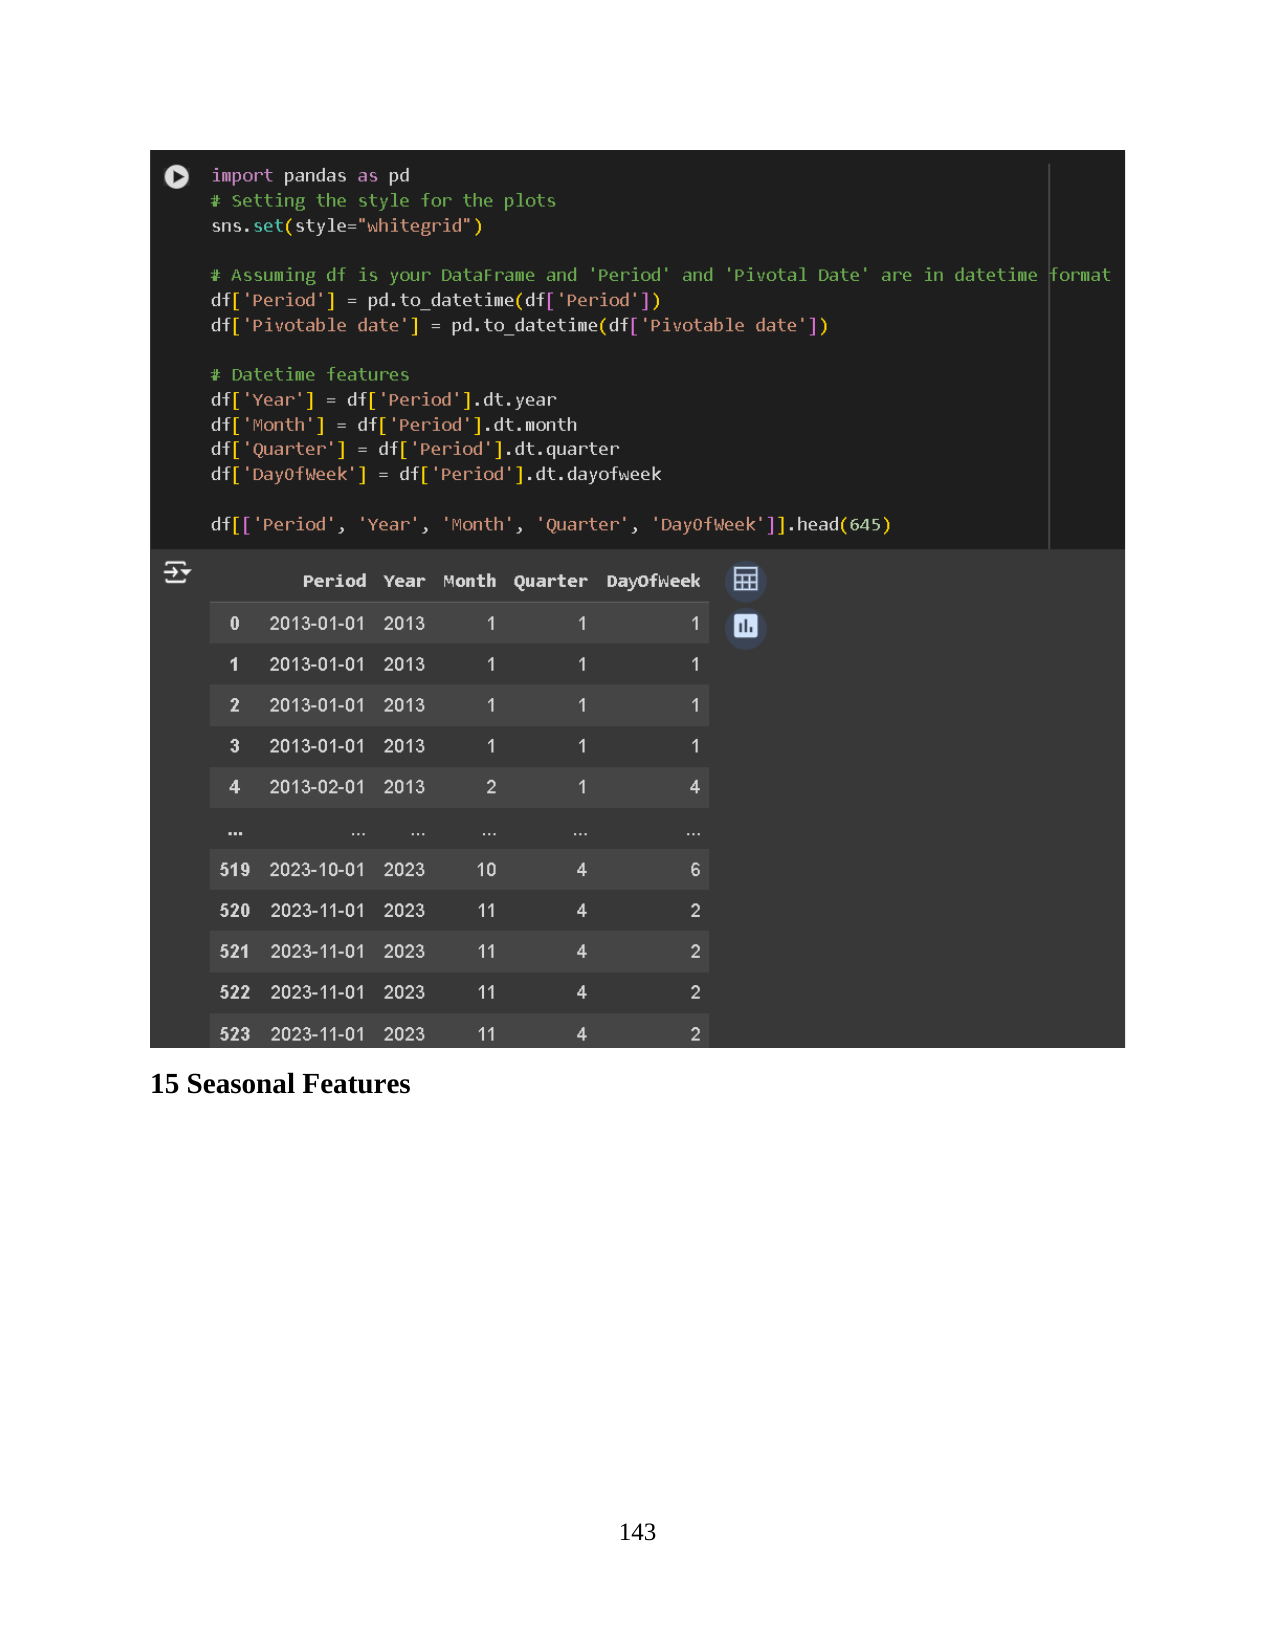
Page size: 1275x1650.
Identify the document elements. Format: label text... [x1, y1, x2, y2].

picture [150, 150, 1125, 1048]
text 15 Seasonal Features [150, 1067, 1125, 1100]
